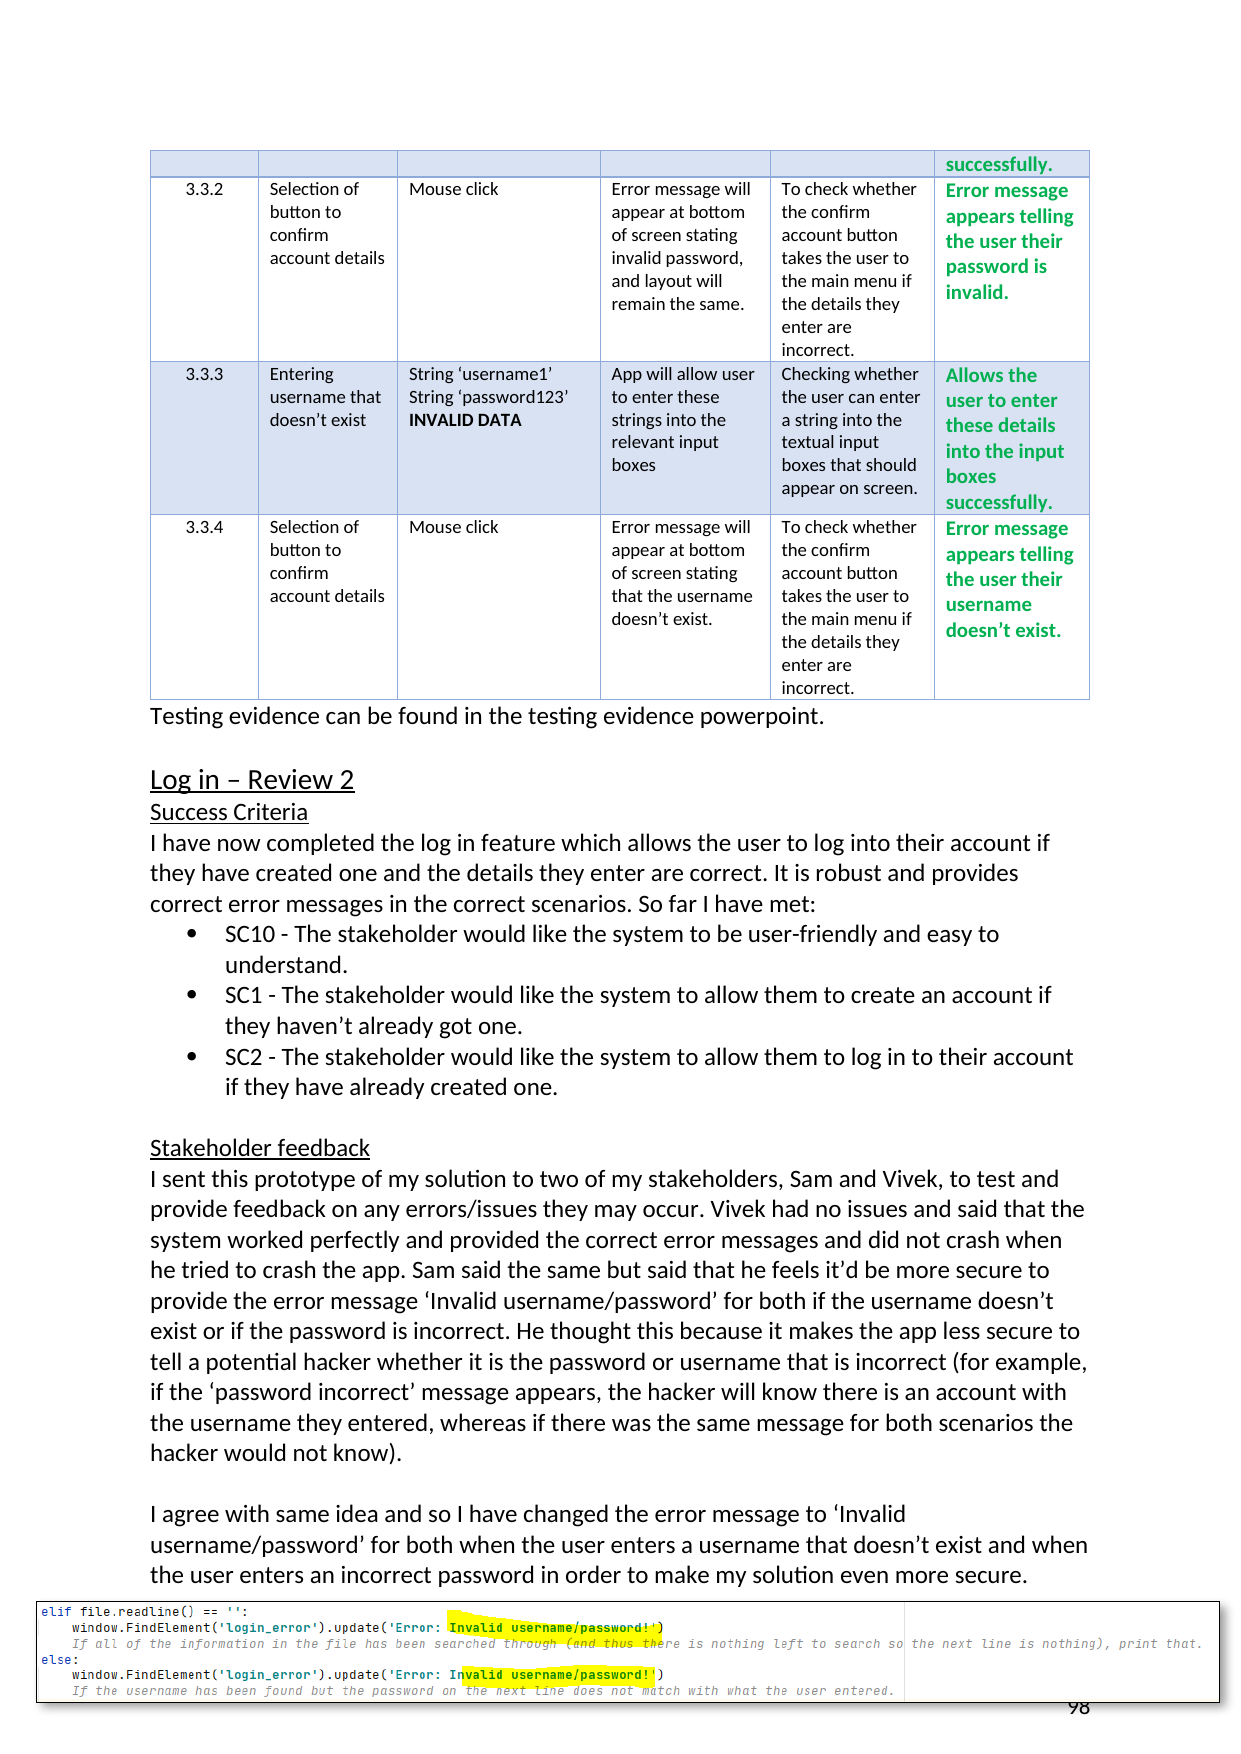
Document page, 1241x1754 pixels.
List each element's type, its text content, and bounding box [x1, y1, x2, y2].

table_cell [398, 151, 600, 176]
list SC1 - The stakeholder would like the system to allow them to create an account if they haven’t already got one. [187, 979, 1090, 1041]
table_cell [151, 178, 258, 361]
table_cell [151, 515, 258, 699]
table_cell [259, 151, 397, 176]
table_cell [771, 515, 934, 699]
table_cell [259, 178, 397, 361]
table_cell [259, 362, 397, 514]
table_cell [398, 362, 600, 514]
text Log in – Review 2 [150, 761, 1090, 796]
text Stakeholder feedback [150, 1132, 1090, 1163]
text Testing evidence can be found in the testing evidence powerpoint. [150, 700, 1090, 730]
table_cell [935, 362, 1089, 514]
text I have now completed the log in feature which allows the user to log into their account if they have created one and the details they enter are correct. It is robust and provides correct error messages in the correct scenarios. So far I have met: [150, 827, 1090, 918]
picture [37, 1602, 1219, 1702]
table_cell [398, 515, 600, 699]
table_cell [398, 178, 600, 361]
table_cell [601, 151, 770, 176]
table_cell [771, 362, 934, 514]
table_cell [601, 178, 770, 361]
list SC10 - The stakeholder would like the system to be user-friendly and easy to understand. [187, 918, 1090, 979]
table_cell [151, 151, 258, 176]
text Success Criteria [150, 796, 1090, 827]
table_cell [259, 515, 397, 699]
text I sent this prototype of my solution to two of my stakeholders, Sam and Vivek, to test and provide feedback on any errors/issues they may occur. Vivek had no issues and said that the system worked perfectly and provided the correct error messages and did not crash when he tried to crash the app. Sam said the same but said that he feels it’d be more secure to provide the error message ‘Invalid username/password’ for both if the username doesn’t exist or if the password is incorrect. He thought this because it makes the app less secure to tell a potential hacker whether it is the password or username that is incorrect (for example, if the ‘password incorrect’ message appears, the hacker will know there is an account with the username they entered, whereas if there was the same message for both scenarios the hacker would not know). [150, 1163, 1090, 1468]
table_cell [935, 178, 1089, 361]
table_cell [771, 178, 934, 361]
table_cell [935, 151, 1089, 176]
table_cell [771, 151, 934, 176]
list SC2 - The stakeholder would like the system to allow them to log in to their account if they have already created one. [187, 1041, 1090, 1102]
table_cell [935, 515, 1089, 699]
text I agree with same idea and so I have changed the error message to ‘Invalid username/password’ for both when the user enters a username that doesn’t exist and when the user enters an incorrect password in order to make my solution even more secure. [150, 1498, 1090, 1590]
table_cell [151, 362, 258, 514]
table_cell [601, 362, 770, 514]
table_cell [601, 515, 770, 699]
